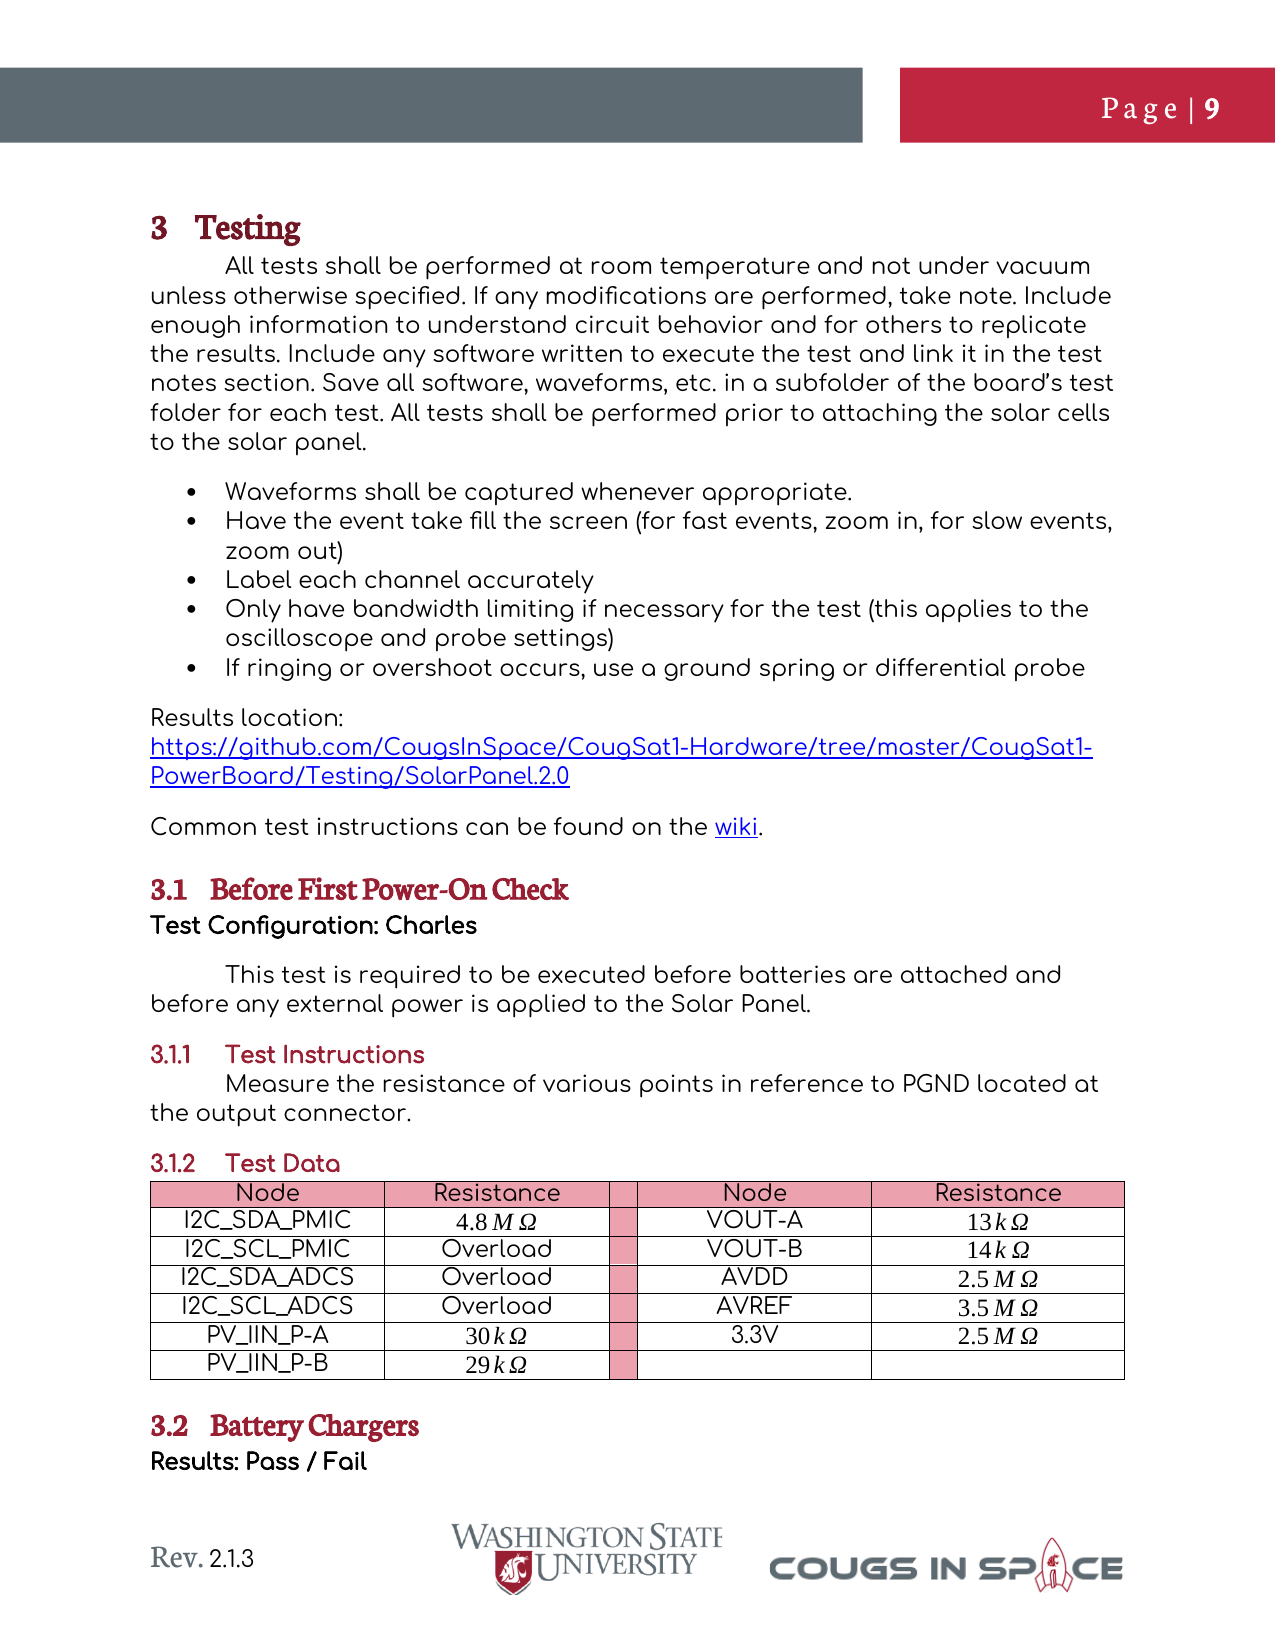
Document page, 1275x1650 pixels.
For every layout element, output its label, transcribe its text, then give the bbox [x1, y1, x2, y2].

text Common test instructions can be found on the wiki. [150, 815, 1125, 840]
text Measure the resistance of various points in reference to PGND located at the output connector. [150, 1072, 1125, 1127]
subtitle Battery Chargers [150, 1401, 1125, 1443]
table_cell 3.3V [638, 1323, 871, 1350]
table_cell [872, 1266, 1124, 1293]
text Test Configuration: Charles [150, 913, 1125, 939]
text Results location: https://github.com/CougsInSpace/CougSat1-Hardware/tree/master/CougSat1-PowerBoard/Testing/SolarPanel.2.0 [150, 706, 1125, 790]
table_cell [385, 1323, 609, 1350]
table_cell PV_IIN_P-B [151, 1351, 384, 1379]
subtitle Test Instructions [150, 1043, 1125, 1068]
list Only have bandwidth limiting if necessary for the test (this applies to the oscilloscope and probe settings) [187, 597, 1125, 652]
table_header Node [151, 1182, 384, 1207]
subtitle Test Data [150, 1151, 1125, 1177]
table_cell Overload [385, 1294, 609, 1322]
subtitle Testing [150, 200, 1125, 247]
table_cell [872, 1323, 1124, 1350]
table_cell [872, 1237, 1124, 1264]
table_cell AVREF [638, 1294, 871, 1322]
table_cell [872, 1294, 1124, 1322]
table_cell AVDD [638, 1266, 871, 1293]
picture [450, 1522, 723, 1595]
table_cell Overload [385, 1266, 609, 1293]
table_cell Overload [385, 1237, 609, 1264]
table_cell VOUT-B [638, 1237, 871, 1264]
table_header [610, 1182, 637, 1207]
text This test is required to be executed before batteries are attached and before any external power is applied to the Solar Panel. [150, 963, 1125, 1018]
table_cell PV_IIN_P-A [151, 1323, 384, 1350]
table_header Resistance [385, 1182, 609, 1207]
table_cell [872, 1208, 1124, 1236]
list Have the event take fill the screen (for fast events, zoom in, for slow events, zoom out) [187, 509, 1125, 564]
table_cell [610, 1323, 637, 1350]
table_cell [610, 1294, 637, 1322]
picture [769, 1537, 1123, 1594]
text Results: Pass / Fail [150, 1449, 1125, 1475]
list If ringing or overshoot occurs, use a ground spring or differential probe [187, 656, 1125, 681]
list Waveforms shall be captured whenever appropriate. [187, 480, 1125, 506]
table_cell [610, 1208, 637, 1236]
table_cell [385, 1351, 609, 1379]
table_header Node [638, 1182, 871, 1207]
table_header Resistance [872, 1182, 1124, 1207]
table_cell I2C_SDA_ADCS [151, 1266, 384, 1293]
table_cell I2C_SCL_PMIC [151, 1237, 384, 1264]
table_cell [872, 1351, 1124, 1379]
table_cell [610, 1237, 637, 1264]
table_cell I2C_SDA_PMIC [151, 1208, 384, 1236]
table_cell [610, 1351, 637, 1379]
table_cell I2C_SCL_ADCS [151, 1294, 384, 1322]
table_cell [610, 1266, 637, 1293]
subtitle Before First Power-On Check [150, 865, 1125, 907]
list Label each channel accurately [187, 568, 1125, 594]
text All tests shall be performed at room temperature and not under vacuum unless otherwise specified. If any modifications are performed, take note. Include enough information to understand circuit behavior and for others to replicate the results. Include any software written to execute the test and link it in the test notes section. Save all software, waveforms, etc. in a subfolder of the board’s test folder for each test. All tests shall be performed prior to attaching the solar cells to the solar panel. [150, 254, 1125, 456]
table_cell [638, 1351, 871, 1379]
table_cell [385, 1208, 609, 1236]
table_cell VOUT-A [638, 1208, 871, 1236]
